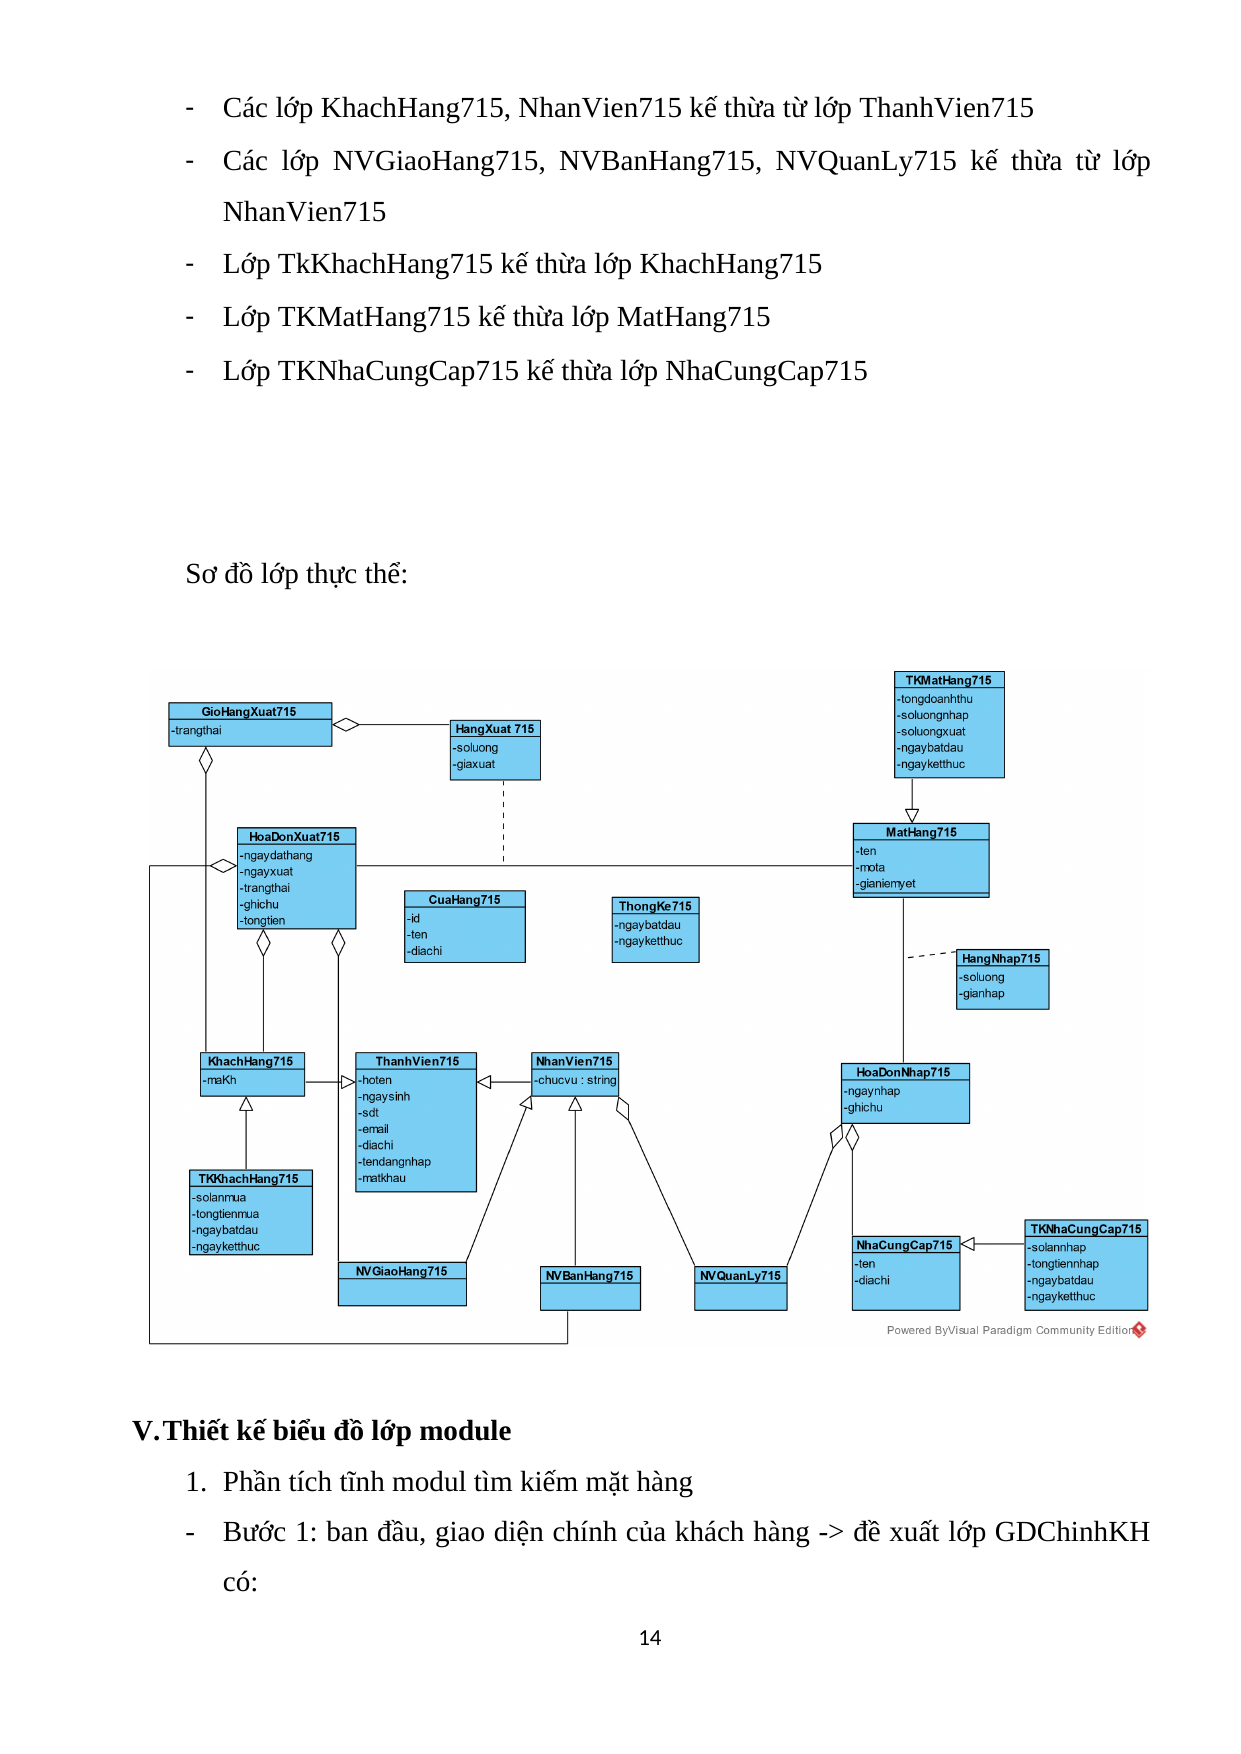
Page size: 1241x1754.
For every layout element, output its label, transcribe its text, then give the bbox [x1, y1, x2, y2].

list Lớp TKMatHang715 kế thừa lớp MatHang715 [185, 298, 1152, 334]
list Lớp TKNhaCungCap715 kế thừa lớp NhaCungCap715 [185, 352, 1152, 387]
text Sơ đồ lớp thực thể: [185, 556, 1152, 589]
picture [147, 669, 1152, 1348]
list Các lớp KhachHang715, NhanVien715 kế thừa từ lớp ThanhVien715 [185, 89, 1152, 124]
list Thiết kế biểu đồ lớp module [132, 1413, 1152, 1447]
list Lớp TkKhachHang715 kế thừa lớp KhachHang715 [185, 245, 1152, 280]
list Phần tích tĩnh modul tìm kiếm mặt hàng [185, 1464, 1152, 1497]
list Các lớp NVGiaoHang715, NVBanHang715, NVQuanLy715 kế thừa từ lớp NhanVien715 [185, 142, 1152, 228]
list Bước 1: ban đầu, giao diện chính của khách hàng -> đề xuất lớp GDChinhKH có: [185, 1514, 1152, 1598]
